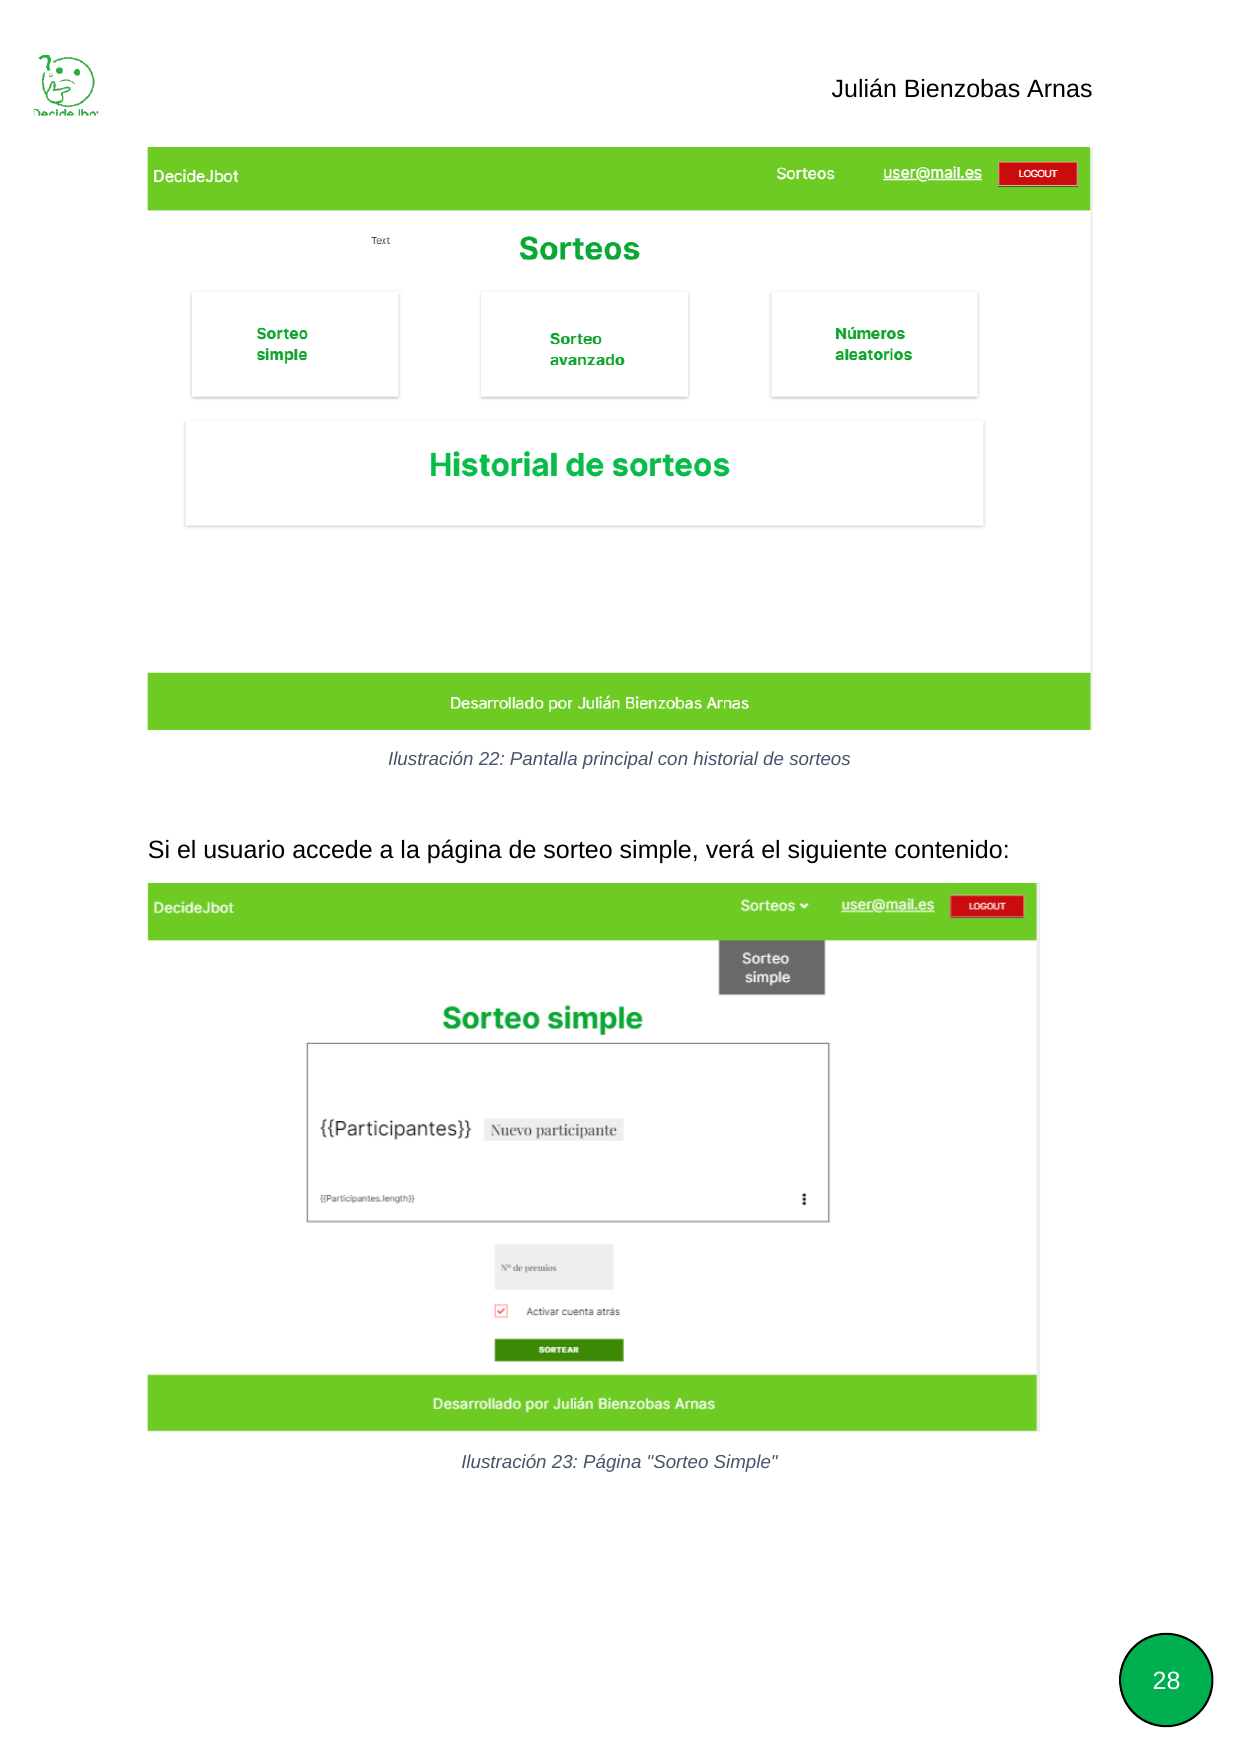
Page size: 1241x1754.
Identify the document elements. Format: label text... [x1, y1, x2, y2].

picture [147, 147, 1093, 730]
text Ilustración 23: Página "Sorteo Simple" [148, 1451, 1092, 1472]
picture [147, 883, 1041, 1432]
picture [32, 55, 99, 114]
text Si el usuario accede a la página de sorteo simple, verá el siguiente contenido: [148, 836, 1092, 864]
text Ilustración 22: Pantalla principal con historial de sorteos [148, 748, 1092, 769]
